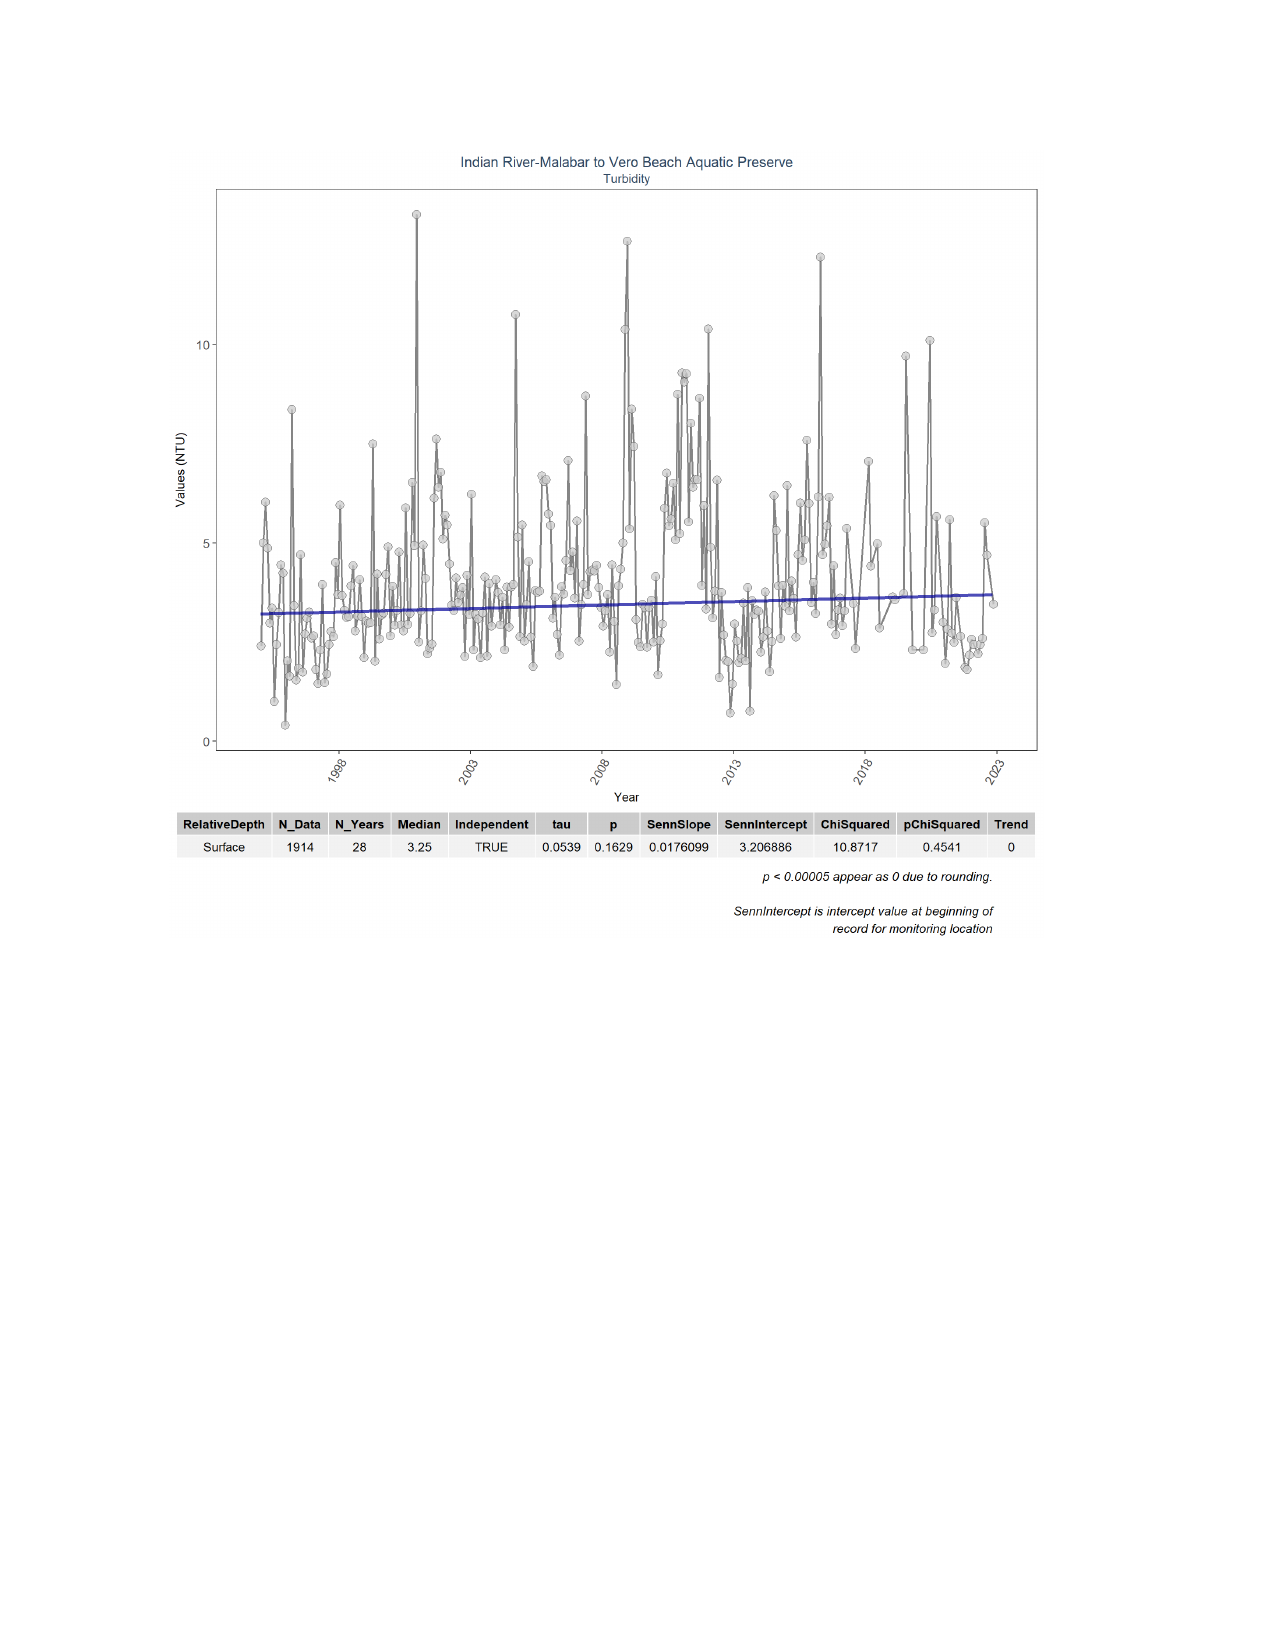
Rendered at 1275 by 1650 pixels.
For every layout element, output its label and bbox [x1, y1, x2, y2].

picture [168, 150, 1044, 938]
